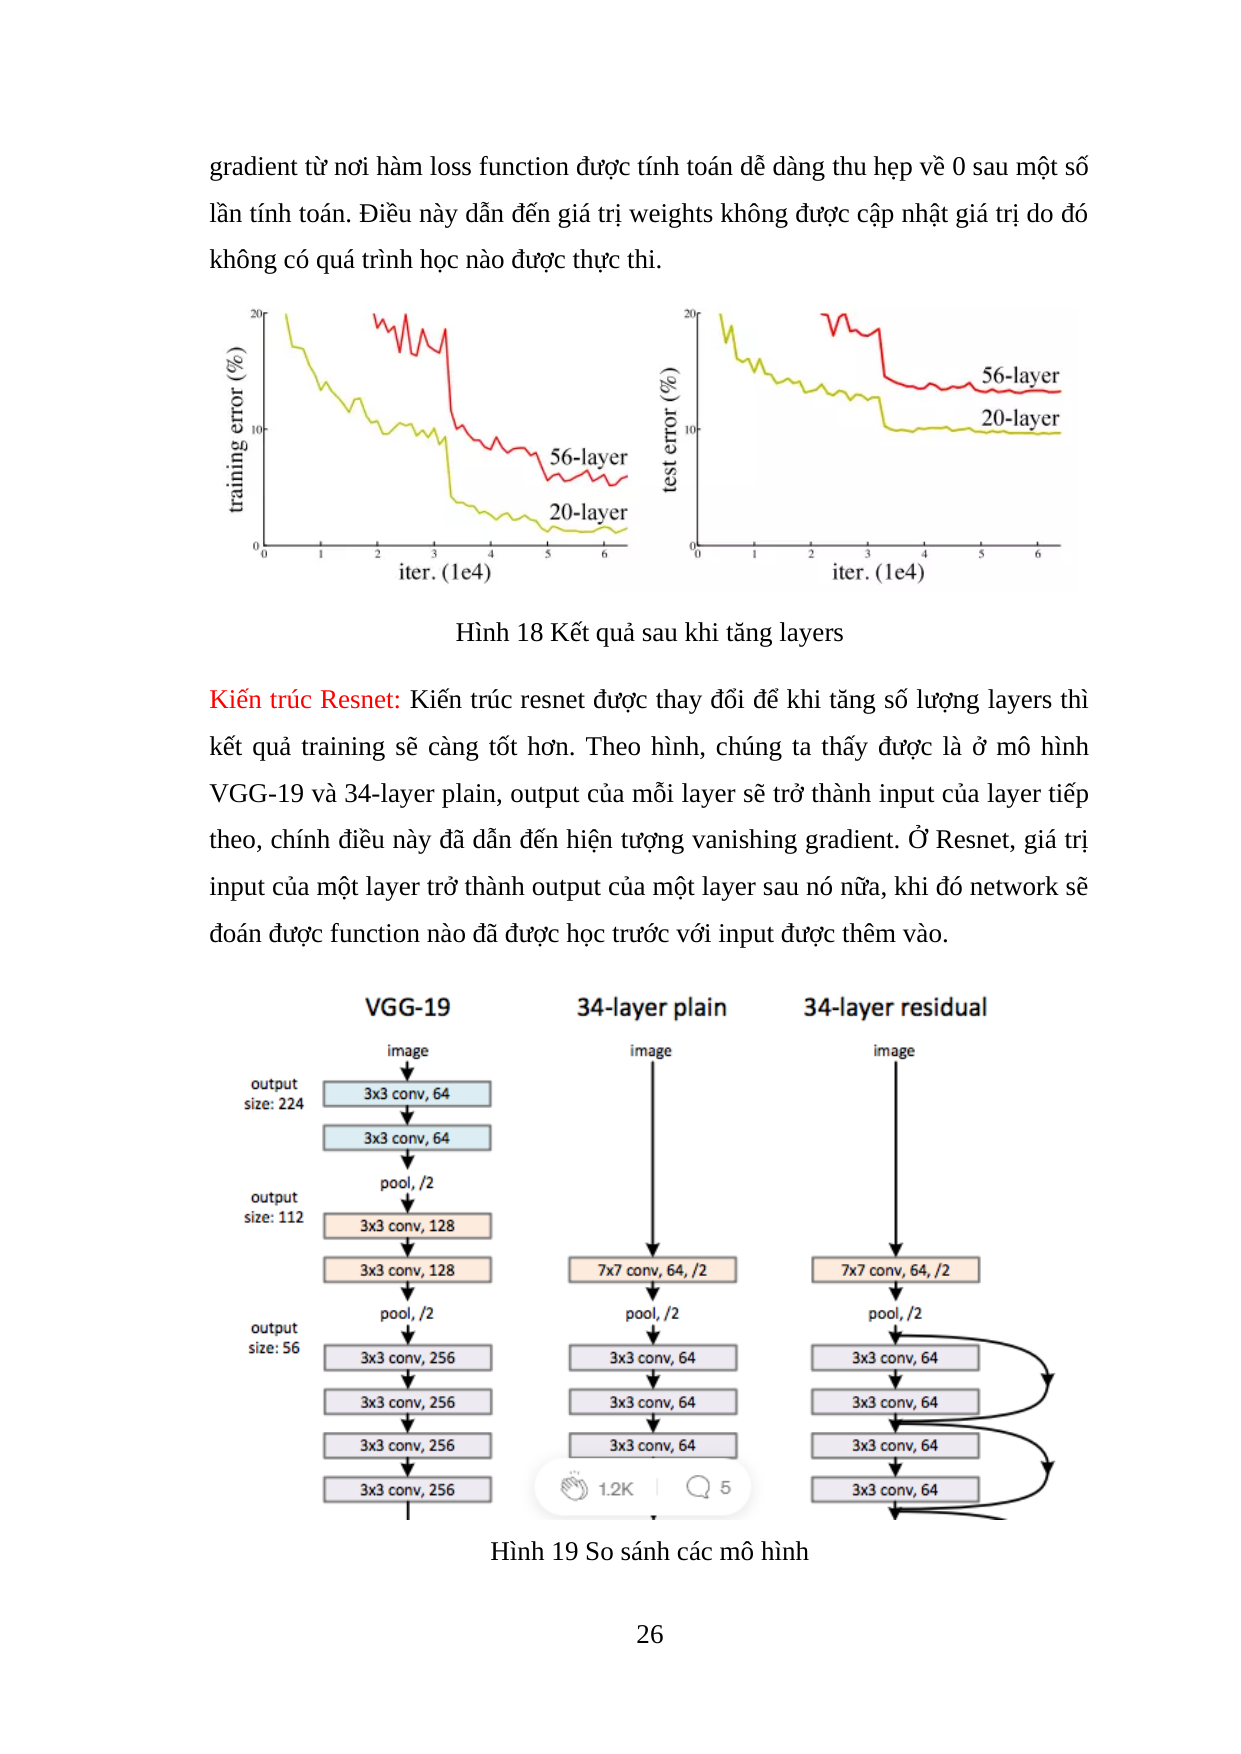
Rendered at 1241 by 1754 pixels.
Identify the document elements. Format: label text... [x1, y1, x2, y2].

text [209, 150, 1090, 274]
text Hình 19 So sánh các mô hình [209, 1535, 1090, 1566]
picture [222, 963, 1077, 1520]
text Kiến trúc Resnet: Kiến trúc resnet được thay đổi để khi tăng số lượng layers thì kết quả training sẽ càng tốt hơn. Theo hình, chúng ta thấy được là ở mô hình VGG-19 và 34-layer plain, output của mỗi layer sẽ trở thành input của layer tiếp theo, chính điều này đã dẫn đến hiện tượng vanishing gradient. Ở Resnet, giá trị input của một layer trở thành output của một layer sau nó nữa, khi đó network sẽ đoán được function nào đã được học trước với input được thêm vào. [209, 683, 1090, 948]
text Hình 18 Kết quả sau khi tăng layers [209, 616, 1090, 647]
picture [213, 290, 1086, 601]
